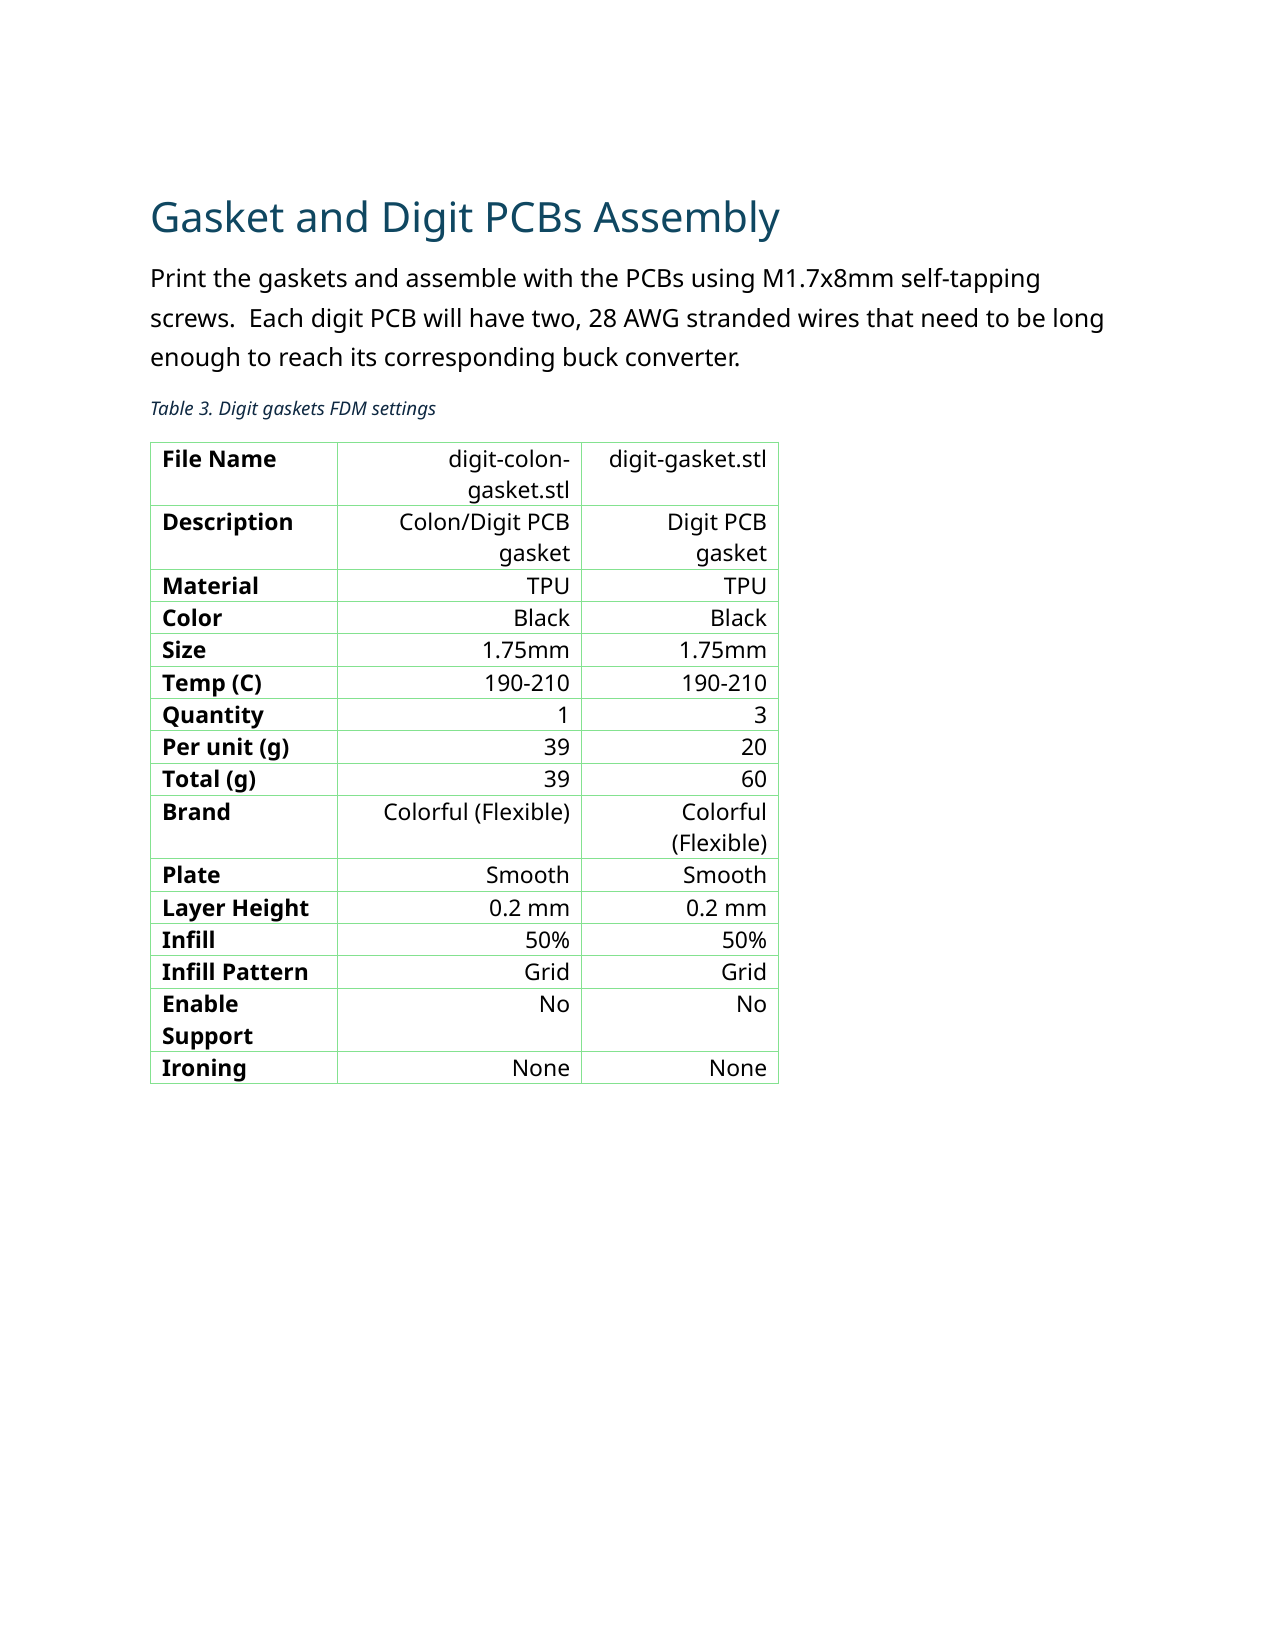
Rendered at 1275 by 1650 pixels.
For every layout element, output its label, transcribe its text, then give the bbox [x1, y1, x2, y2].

table_cell 3 [582, 699, 778, 730]
table_cell 190-210 [582, 667, 778, 698]
table_cell Layer Height [151, 892, 337, 923]
table_cell Black [338, 602, 581, 633]
table_header digit-gasket.stl [582, 443, 778, 505]
table_cell Grid [338, 956, 581, 987]
table_cell Description [151, 506, 337, 569]
table_cell 20 [582, 731, 778, 762]
table_cell None [338, 1052, 581, 1083]
table_cell Colon/Digit PCB gasket [338, 506, 581, 569]
table_cell Enable Support [151, 989, 337, 1051]
table_cell Total (g) [151, 764, 337, 795]
table_cell None [582, 1052, 778, 1083]
table_cell Smooth [338, 859, 581, 891]
table_cell 60 [582, 764, 778, 795]
table_cell Infill Pattern [151, 956, 337, 987]
table_cell Grid [582, 956, 778, 987]
table_cell Colorful (Flexible) [338, 796, 581, 858]
table_cell 39 [338, 731, 581, 762]
table_cell 1.75mm [338, 634, 581, 666]
table_cell 0.2 mm [582, 892, 778, 923]
table_cell Brand [151, 796, 337, 858]
table_cell 190-210 [338, 667, 581, 698]
table_cell Per unit (g) [151, 731, 337, 762]
table_cell TPU [582, 570, 778, 601]
table_cell 39 [338, 764, 581, 795]
table_cell Black [582, 602, 778, 633]
table_cell Digit PCB gasket [582, 506, 778, 569]
subtitle Gasket and Digit PCBs Assembly [150, 187, 1125, 244]
table_header digit-colon-gasket.stl [338, 443, 581, 505]
table_cell Size [151, 634, 337, 666]
table_cell Infill [151, 924, 337, 955]
table_cell 1.75mm [582, 634, 778, 666]
table_cell 1 [338, 699, 581, 730]
table_cell Quantity [151, 699, 337, 730]
table_cell Temp (C) [151, 667, 337, 698]
table_cell Color [151, 602, 337, 633]
table_cell 50% [338, 924, 581, 955]
table_cell Smooth [582, 859, 778, 891]
table_cell No [338, 989, 581, 1051]
table_header File Name [151, 443, 337, 505]
table_cell No [582, 989, 778, 1051]
table_cell 0.2 mm [338, 892, 581, 923]
table_cell TPU [338, 570, 581, 601]
table_cell Colorful (Flexible) [582, 796, 778, 858]
table_cell Ironing [151, 1052, 337, 1083]
table_cell 50% [582, 924, 778, 955]
table_cell Plate [151, 859, 337, 891]
text Print the gaskets and assemble with the PCBs using M1.7x8mm self-tapping screws. Each digit PCB will have two, 28 AWG stranded wires that need to be long enough to reach its corresponding buck converter. [150, 261, 1125, 373]
table_cell Material [151, 570, 337, 601]
